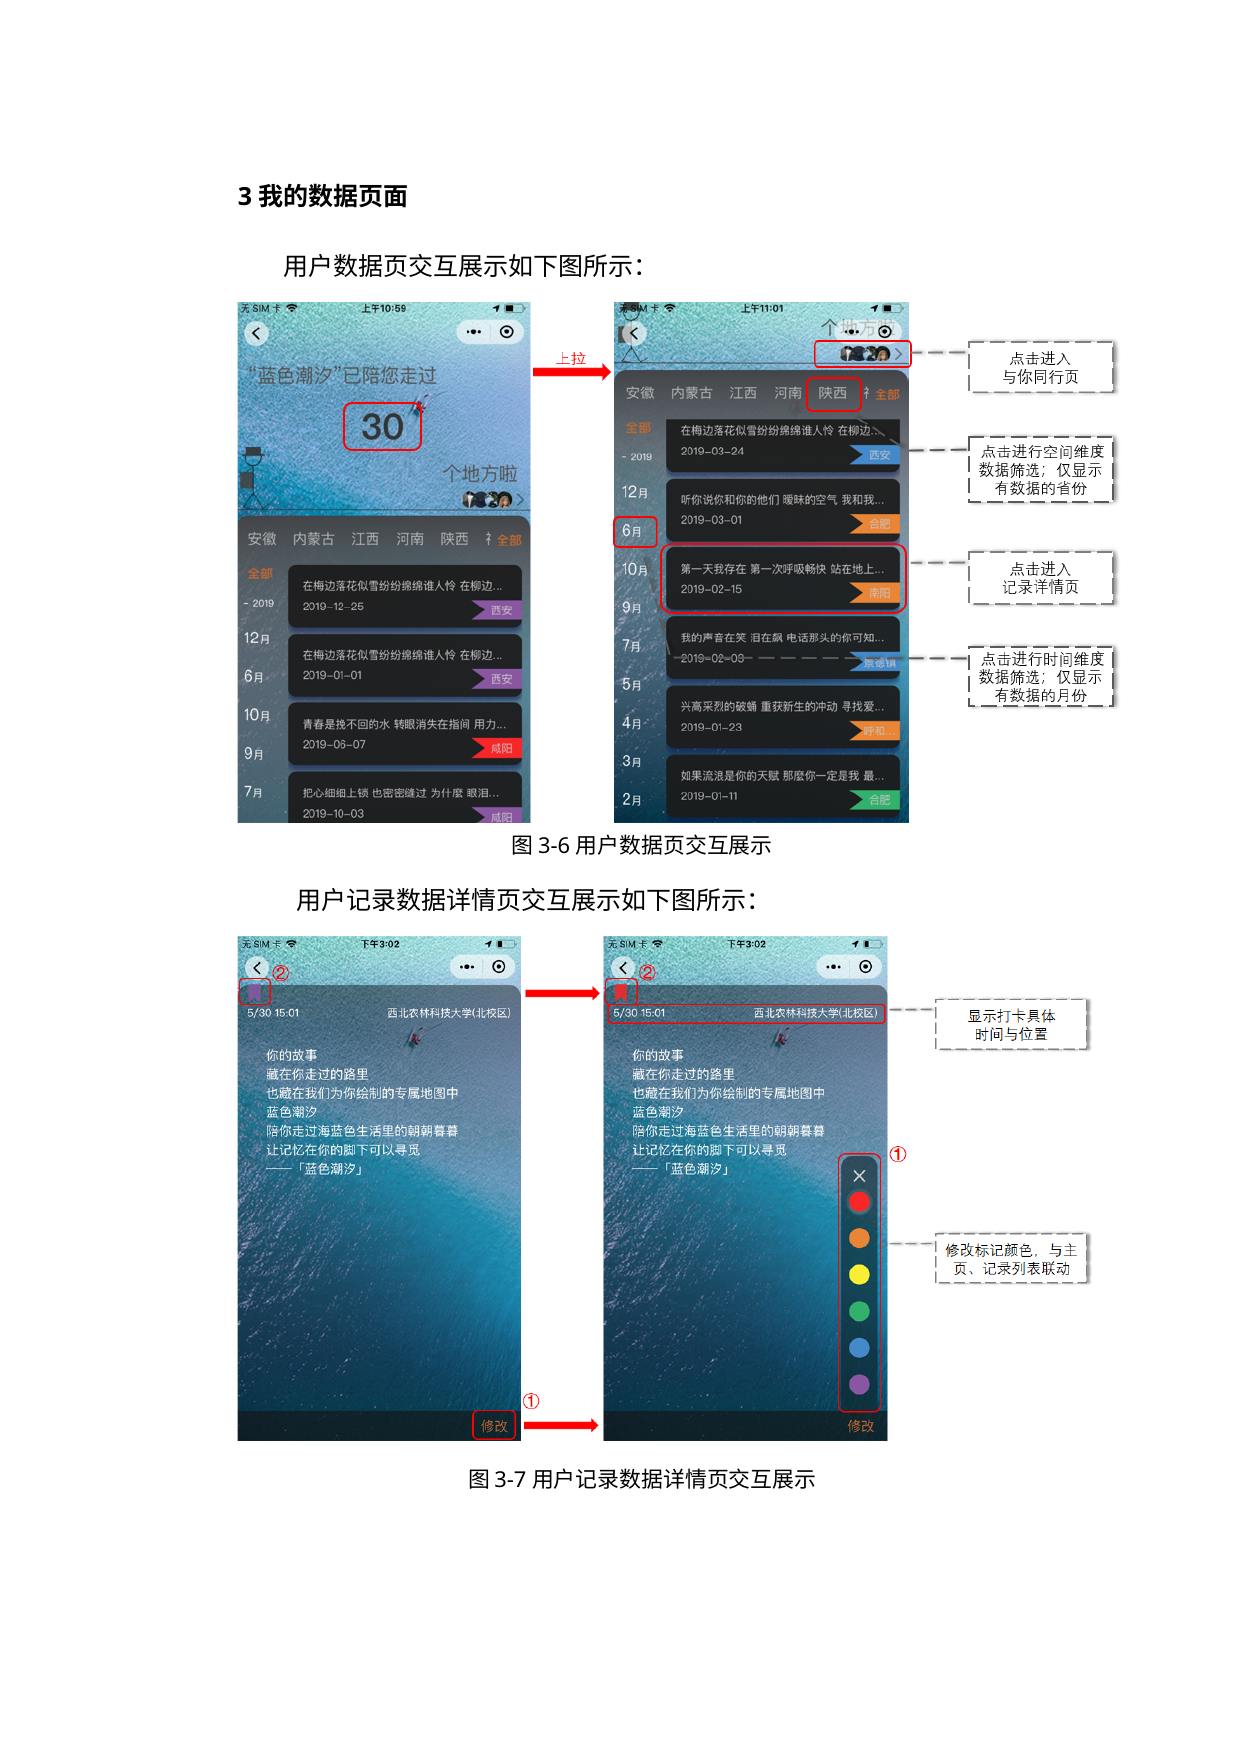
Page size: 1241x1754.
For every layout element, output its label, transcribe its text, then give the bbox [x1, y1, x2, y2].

text 图3-6 用户数据页交互展示 [187, 828, 1053, 860]
text 用户数据页交互展示如下图所示： [187, 232, 1053, 297]
picture [237, 936, 1094, 1441]
text 3 我的数据页面 [187, 162, 1053, 227]
text 图3-7 用户记录数据详情页交互展示 [187, 1461, 1053, 1494]
text 用户记录数据详情页交互展示如下图所示： [187, 866, 1053, 931]
picture [237, 302, 1131, 823]
